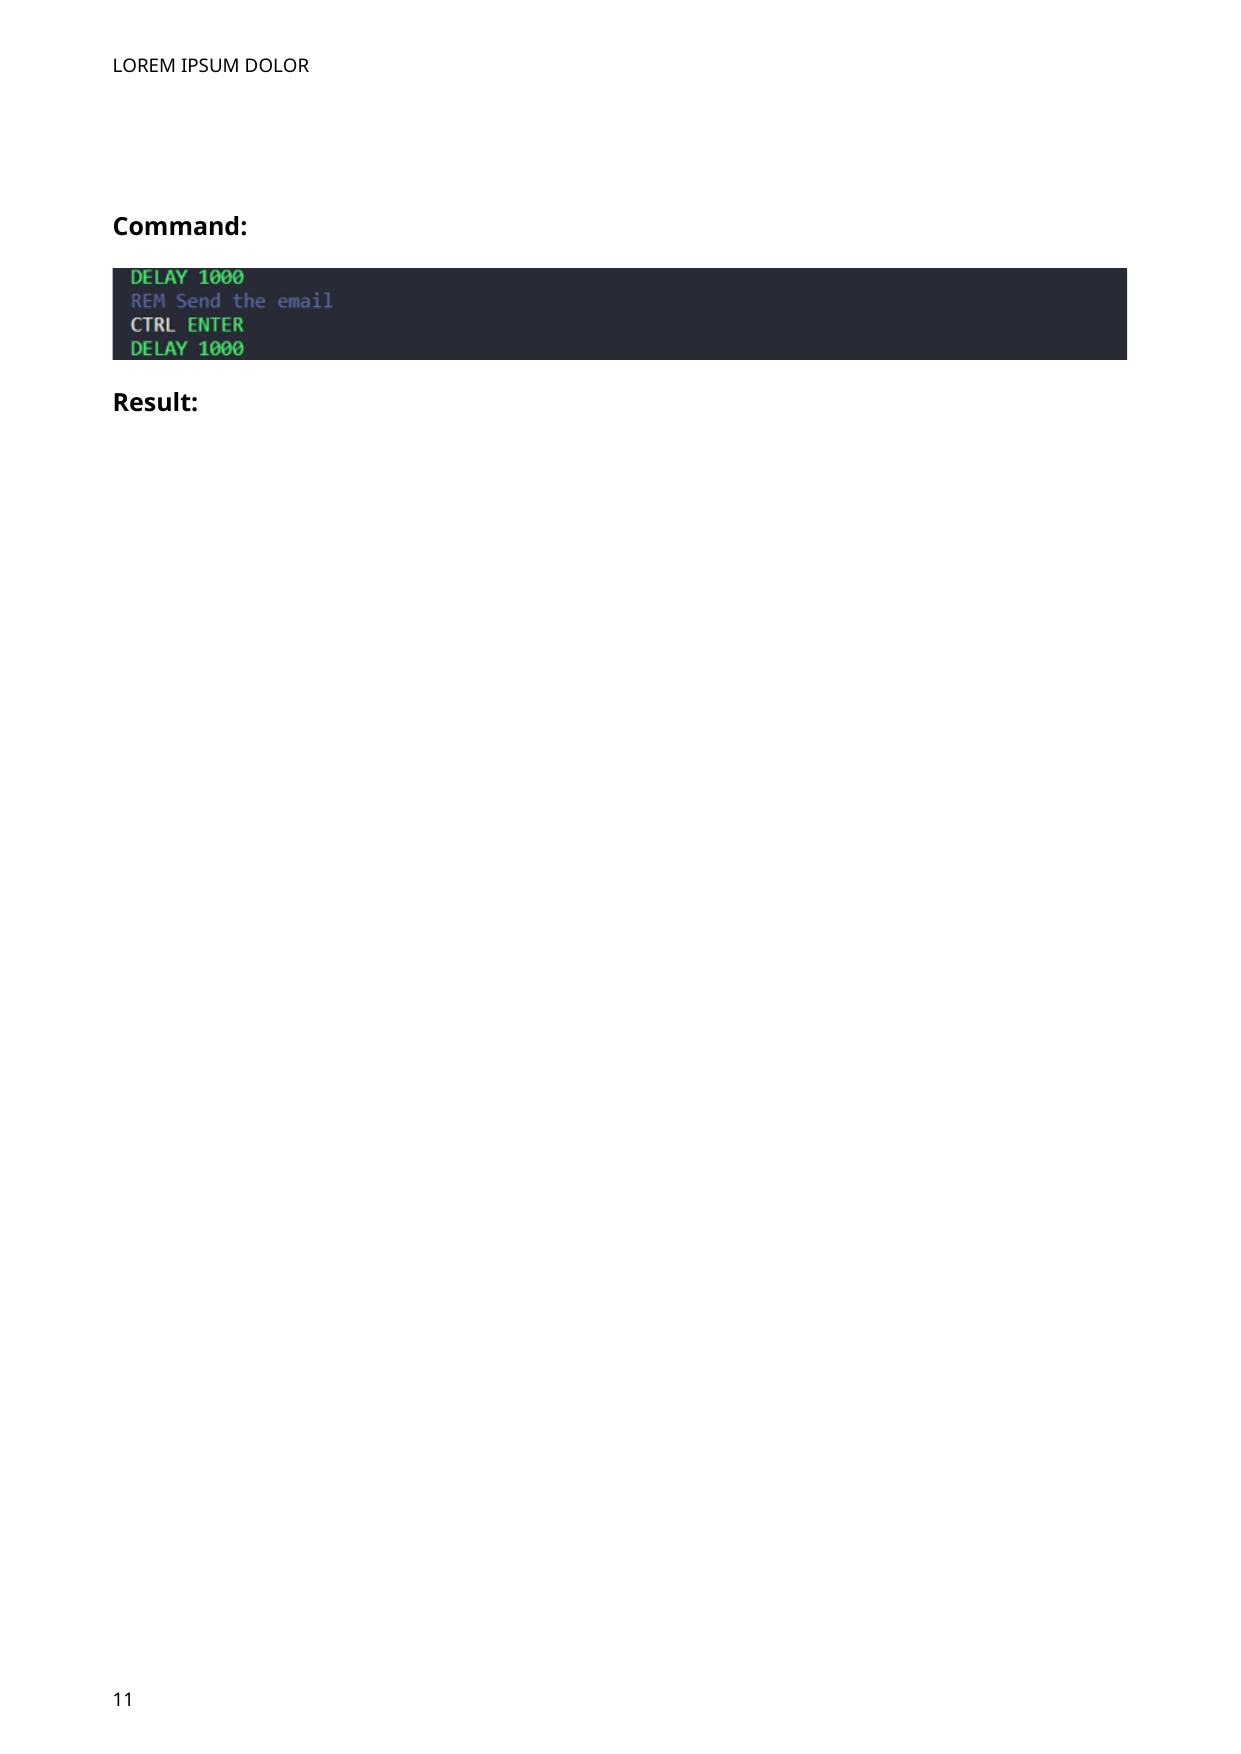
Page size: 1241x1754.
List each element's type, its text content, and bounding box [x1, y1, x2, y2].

text Result: [112, 384, 1128, 418]
text Command: [112, 209, 1128, 243]
picture [112, 268, 1128, 360]
